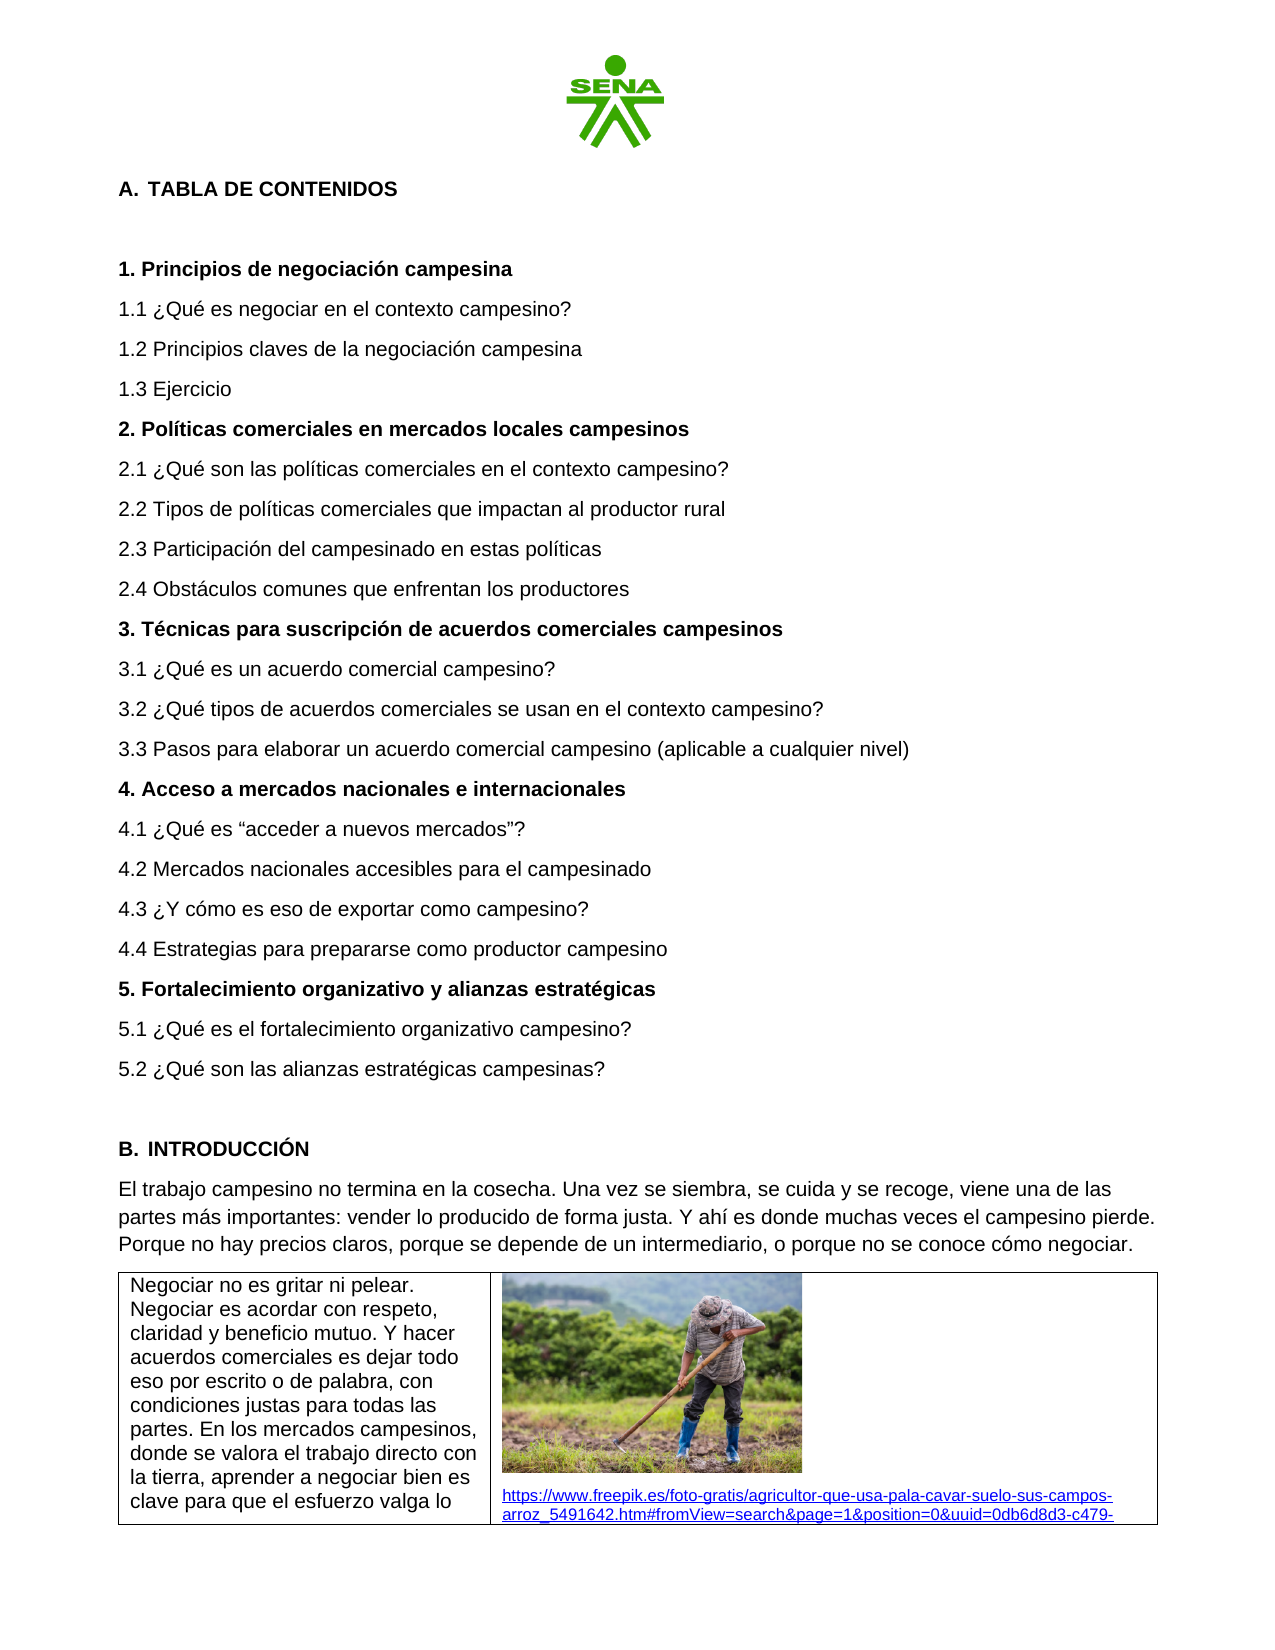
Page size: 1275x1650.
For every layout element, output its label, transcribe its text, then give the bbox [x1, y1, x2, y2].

picture [502, 1273, 803, 1473]
text 1. Principios de negociación campesina [118, 257, 1157, 281]
text 2.4 Obstáculos comunes que enfrentan los productores [118, 577, 1157, 601]
list INTRODUCCIÓN [118, 1137, 1157, 1161]
text 2.2 Tipos de políticas comerciales que impactan al productor rural [118, 497, 1157, 521]
text 1.2 Principios claves de la negociación campesina [118, 337, 1157, 361]
text 5. Fortalecimiento organizativo y alianzas estratégicas [118, 977, 1157, 1001]
text 4.3 ¿Y cómo es eso de exportar como campesino? [118, 897, 1157, 921]
text 5.2 ¿Qué son las alianzas estratégicas campesinas? [118, 1057, 1157, 1081]
list TABLA DE CONTENIDOS [118, 177, 1157, 201]
text 3.1 ¿Qué es un acuerdo comercial campesino? [118, 657, 1157, 681]
text 2.1 ¿Qué son las políticas comerciales en el contexto campesino? [118, 457, 1157, 481]
text 4.2 Mercados nacionales accesibles para el campesinado [118, 857, 1157, 881]
text 2.3 Participación del campesinado en estas políticas [118, 537, 1157, 561]
text 4.1 ¿Qué es “acceder a nuevos mercados”? [118, 817, 1157, 841]
text 2. Políticas comerciales en mercados locales campesinos [118, 417, 1157, 441]
text 5.1 ¿Qué es el fortalecimiento organizativo campesino? [118, 1017, 1157, 1041]
text El trabajo campesino no termina en la cosecha. Una vez se siembra, se cuida y se recoge, viene una de las partes más importantes: vender lo producido de forma justa. Y ahí es donde muchas veces el campesino pierde. Porque no hay precios claros, porque se depende de un intermediario, o porque no se conoce cómo negociar. [118, 1177, 1157, 1256]
text 1.1 ¿Qué es negociar en el contexto campesino? [118, 297, 1157, 321]
picture [566, 55, 664, 148]
text 4. Acceso a mercados nacionales e internacionales [118, 777, 1157, 801]
text 3. Técnicas para suscripción de acuerdos comerciales campesinos [118, 617, 1157, 641]
text 3.3 Pasos para elaborar un acuerdo comercial campesino (aplicable a cualquier nivel) [118, 737, 1157, 761]
text 3.2 ¿Qué tipos de acuerdos comerciales se usan en el contexto campesino? [118, 697, 1157, 721]
text 1.3 Ejercicio [118, 377, 1157, 401]
text 4.4 Estrategias para prepararse como productor campesino [118, 937, 1157, 961]
